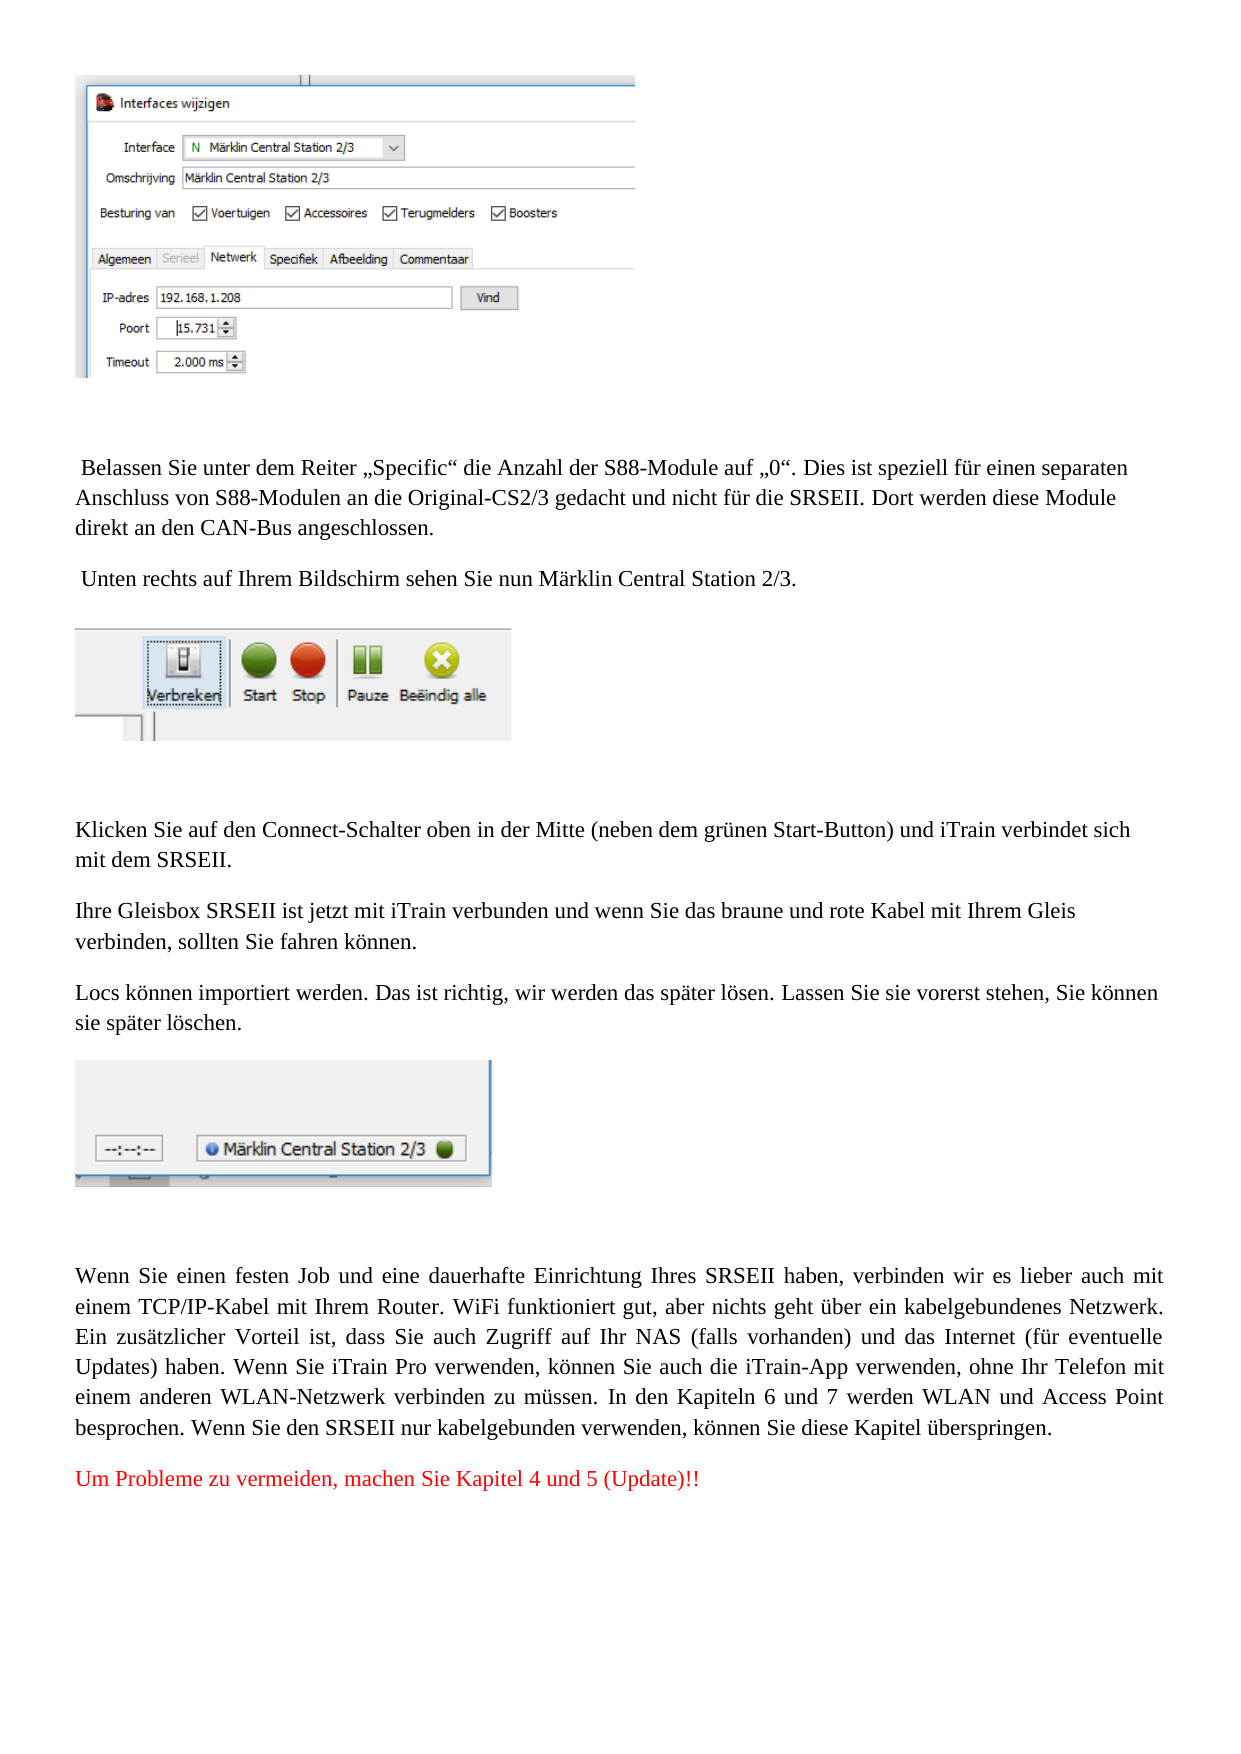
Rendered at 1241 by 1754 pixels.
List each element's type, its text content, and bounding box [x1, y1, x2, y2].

text Belassen Sie unter dem Reiter „Specific“ die Anzahl der S88-Module auf „0“. Dies ist speziell für einen separaten Anschluss von S88-Modulen an die Original-CS2/3 gedacht und nicht für die SRSEII. Dort werden diese Module direkt an den CAN-Bus angeschlossen. [75, 454, 1165, 541]
text Klicken Sie auf den Connect-Schalter oben in der Mitte (neben dem grünen Start-Button) und iTrain verbindet sich mit dem SRSEII. [75, 816, 1165, 873]
text Ihre Gleisbox SRSEII ist jetzt mit iTrain verbunden und wenn Sie das braune und rote Kabel mit Ihrem Gleis verbinden, sollten Sie fahren können. [75, 897, 1165, 954]
text Locs können importiert werden. Das ist richtig, wir werden das später lösen. Lassen Sie sie vorerst stehen, Sie können sie später löschen. [75, 979, 1165, 1035]
text Unten rechts auf Ihrem Bildschirm sehen Sie nun Märklin Central Station 2/3. [75, 565, 1165, 592]
text Wenn Sie einen festen Job und eine dauerhafte Einrichtung Ihres SRSEII haben, verbinden wir es lieber auch mit einem TCP/IP-Kabel mit Ihrem Router. WiFi funktioniert gut, aber nichts geht über ein kabelgebundenes Netzwerk. Ein zusätzlicher Vorteil ist, dass Sie auch Zugriff auf Ihr NAS (falls vorhanden) und das Internet (für eventuelle Updates) haben. Wenn Sie iTrain Pro verwenden, können Sie auch die iTrain-App verwenden, ohne Ihr Telefon mit einem anderen WLAN-Netzwerk verbinden zu müssen. In den Kapiteln 6 und 7 werden WLAN und Access Point besprochen. Wenn Sie den SRSEII nur kabelgebunden verwenden, können Sie diese Kapitel überspringen. [75, 1263, 1165, 1440]
text Um Probleme zu vermeiden, machen Sie Kapitel 4 und 5 (Update)!! [75, 1465, 1165, 1491]
